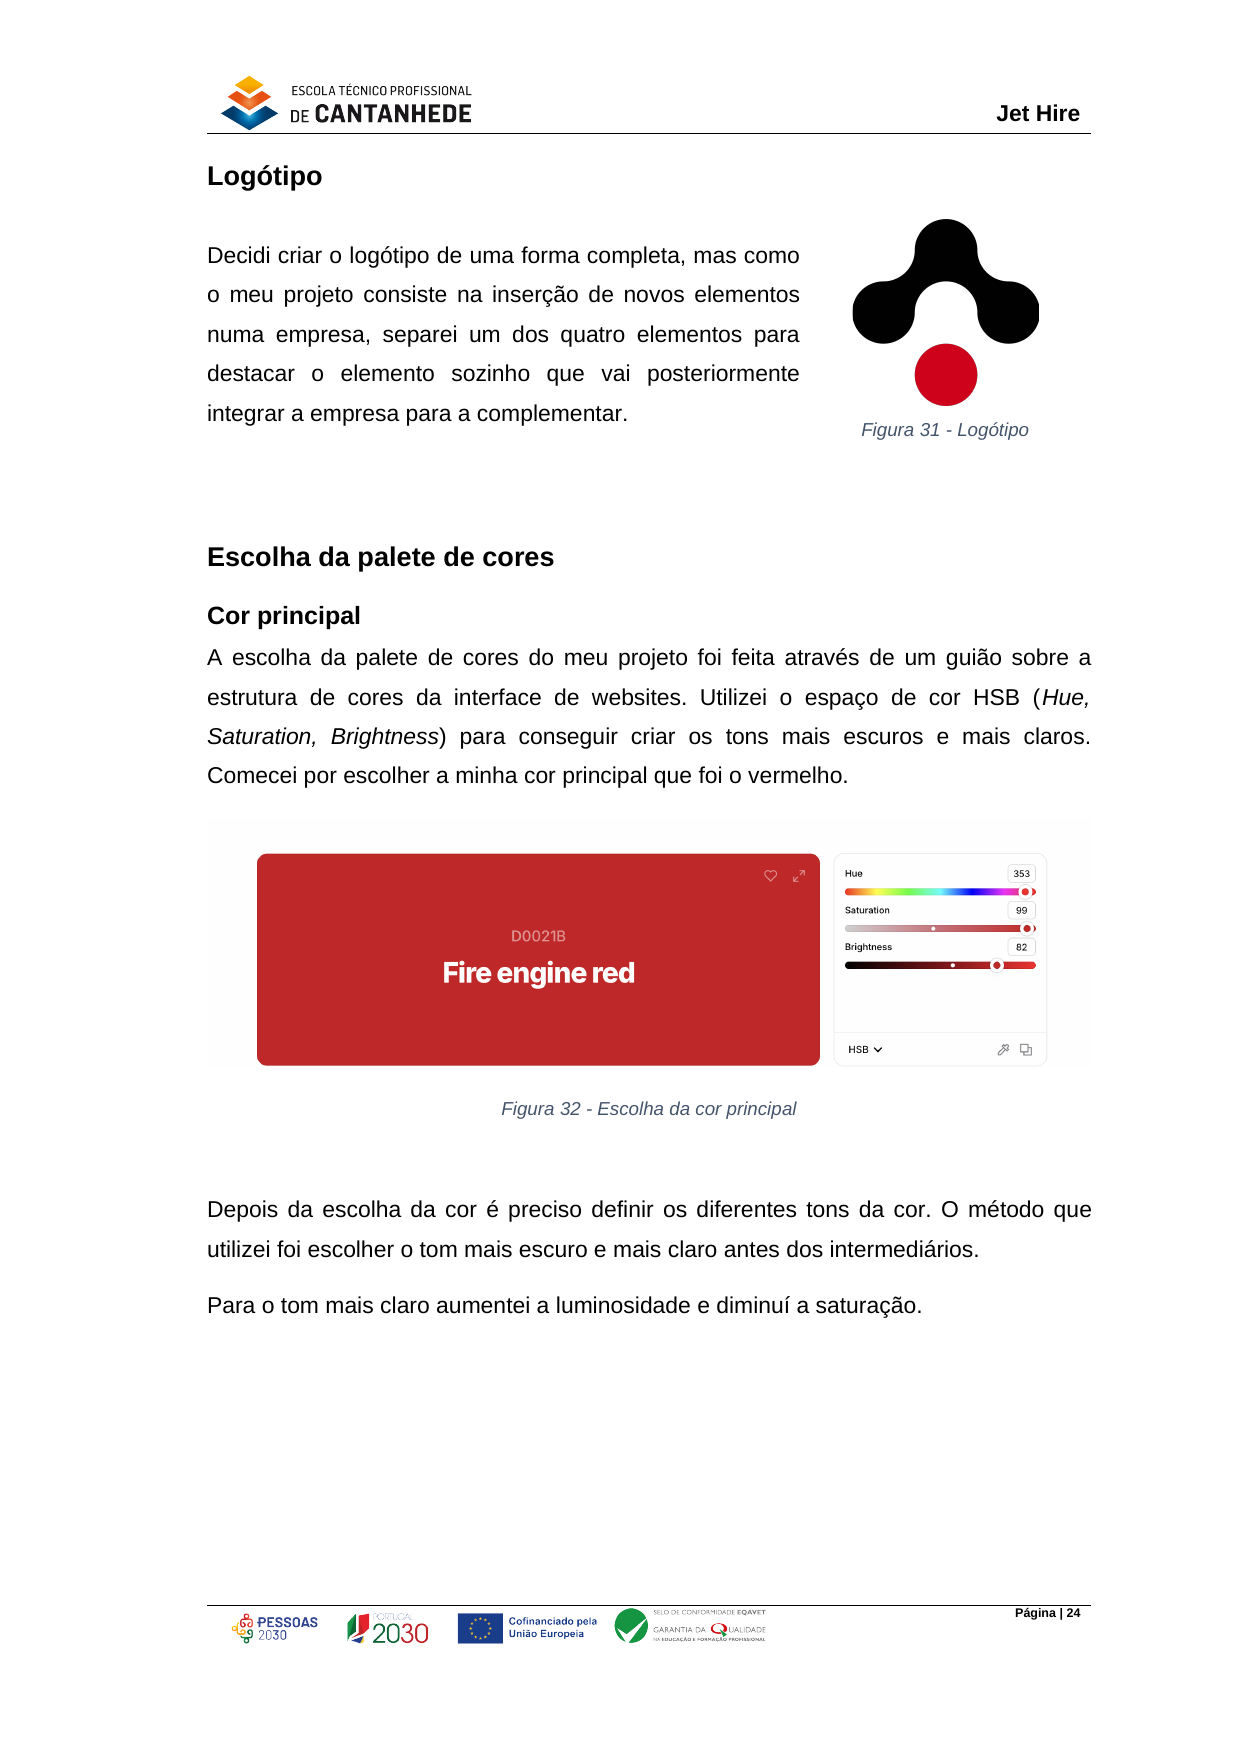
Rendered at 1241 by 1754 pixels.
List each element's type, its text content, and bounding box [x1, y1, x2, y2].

picture [852, 219, 1039, 406]
subtitle Logótipo [207, 160, 1092, 191]
picture [218, 73, 475, 133]
text Figura 32 - Escolha da cor principal [207, 1098, 1092, 1119]
text Depois da escolha da cor é preciso definir os diferentes tons da cor. O método que utilizei foi escolher o tom mais escuro e mais claro antes dos intermediários. [207, 1196, 1092, 1262]
table_header Figura 31 - Logótipo [812, 219, 1091, 461]
subtitle Cor principal [207, 601, 1092, 629]
text A escolha da palete de cores do meu projeto foi feita através de um guião sobre a estrutura de cores da interface de websites. Utilizei o espaço de cor HSB (Hue, Saturation, Brightness) para conseguir criar os tons mais escuros e mais claros. Comecei por escolher a minha cor principal que foi o vermelho. [207, 644, 1092, 789]
picture [218, 1606, 608, 1654]
table_header Decidi criar o logótipo de uma forma completa, mas como o meu projeto consiste na inserção de novos elementos numa empresa, separei um dos quatro elementos para destacar o elemento sozinho que vai posteriormente integrar a empresa para a complementar. [207, 219, 812, 461]
picture [614, 1608, 766, 1643]
text Para o tom mais claro aumentei a luminosidade e diminuí a saturação. [207, 1292, 1092, 1318]
subtitle Escolha da palete de cores [207, 541, 1092, 573]
picture [206, 818, 1093, 1068]
